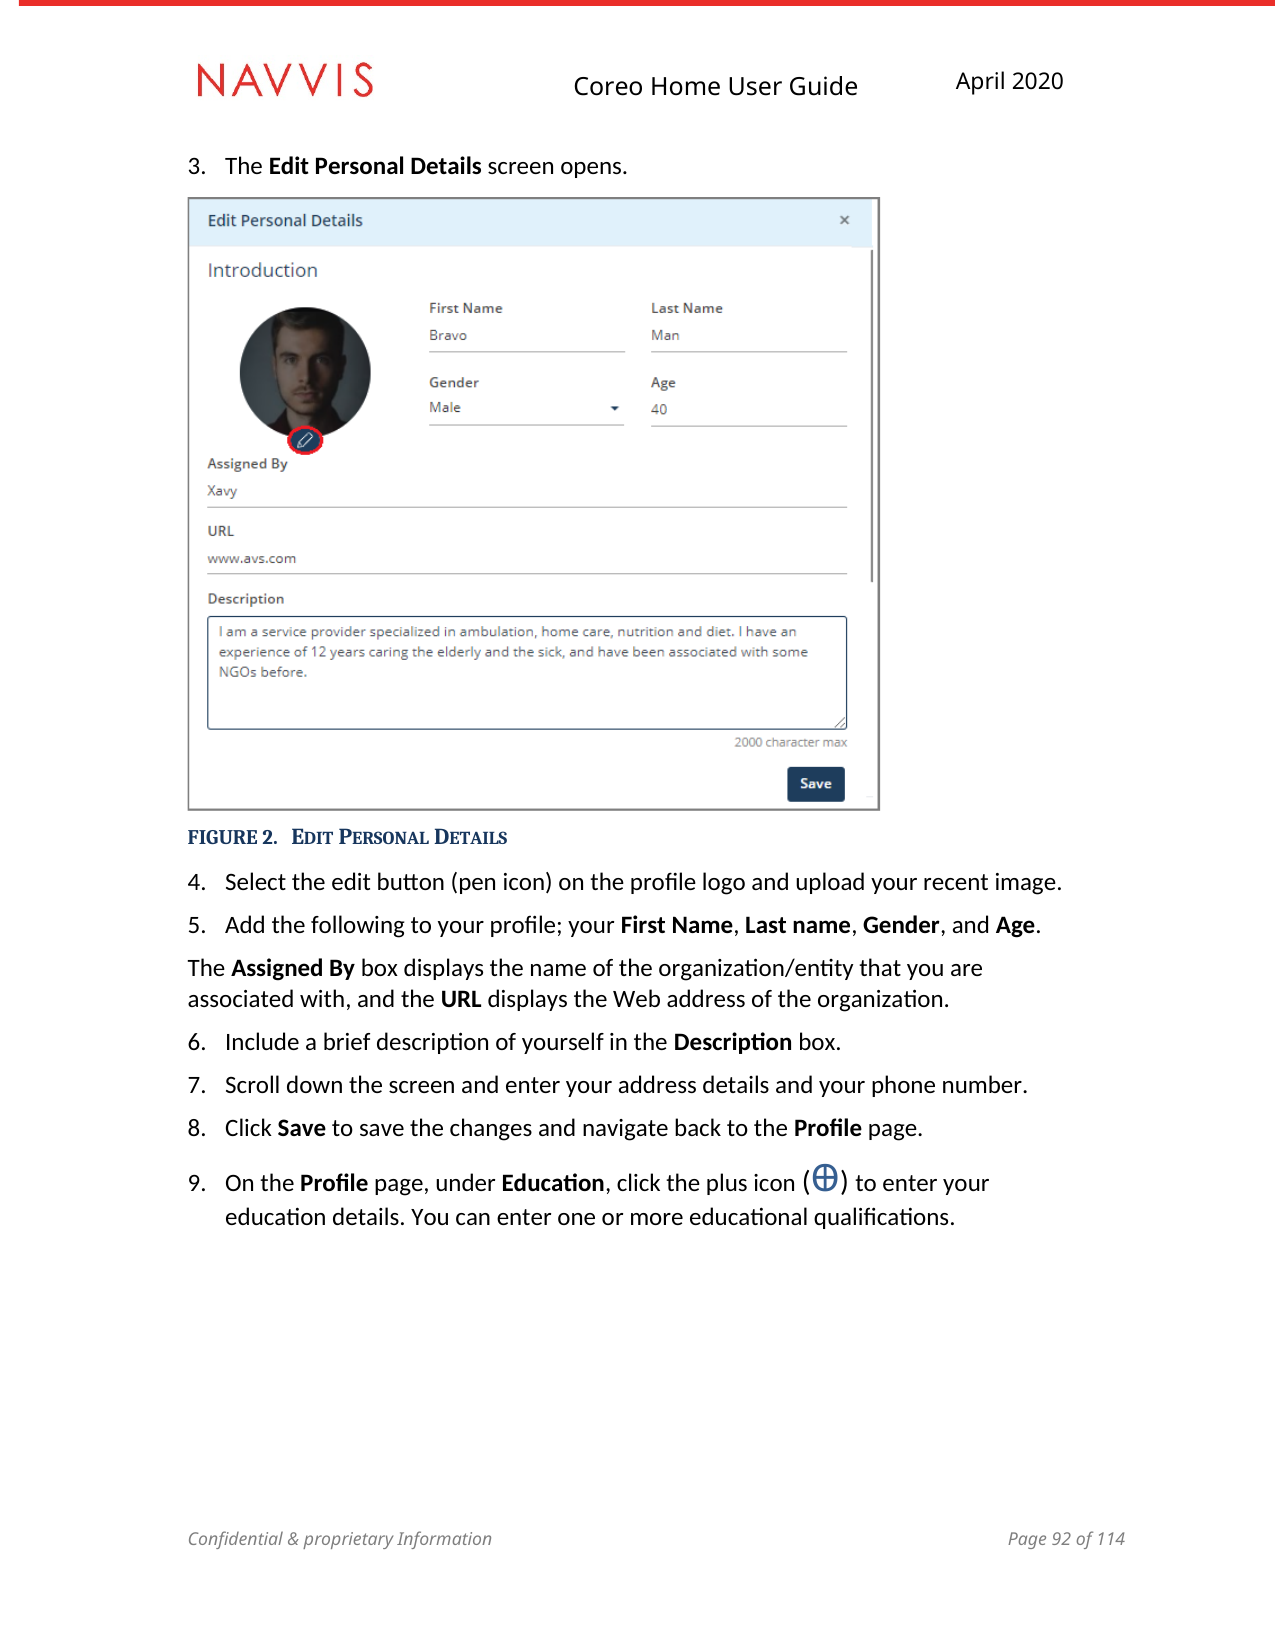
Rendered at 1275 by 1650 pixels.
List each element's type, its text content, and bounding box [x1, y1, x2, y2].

list Click Save to save the changes and navigate back to the Profile page. [187, 1112, 1087, 1143]
list Select the edit button (pen icon) on the profile logo and upload your recent image. [187, 866, 1087, 897]
list On the Profile page, under Education, click the plus icon (Ꚛ) to enter your education details. You can enter one or more educational qualifications. [187, 1155, 1087, 1231]
picture [187, 197, 881, 812]
list Scroll down the screen and enter your address details and your phone number. [187, 1069, 1087, 1099]
picture [187, 55, 383, 104]
list The Edit Personal Details screen opens. [187, 150, 1087, 181]
text The Assigned By box displays the name of the organization/entity that you are associated with, and the URL displays the Web address of the organization. [187, 952, 1087, 1013]
text Edit Personal Details [187, 824, 1087, 850]
list Add the following to your profile; your First Name, Last name, Gender, and Age. [187, 909, 1087, 940]
list Include a brief description of yourself in the Description box. [187, 1026, 1087, 1057]
